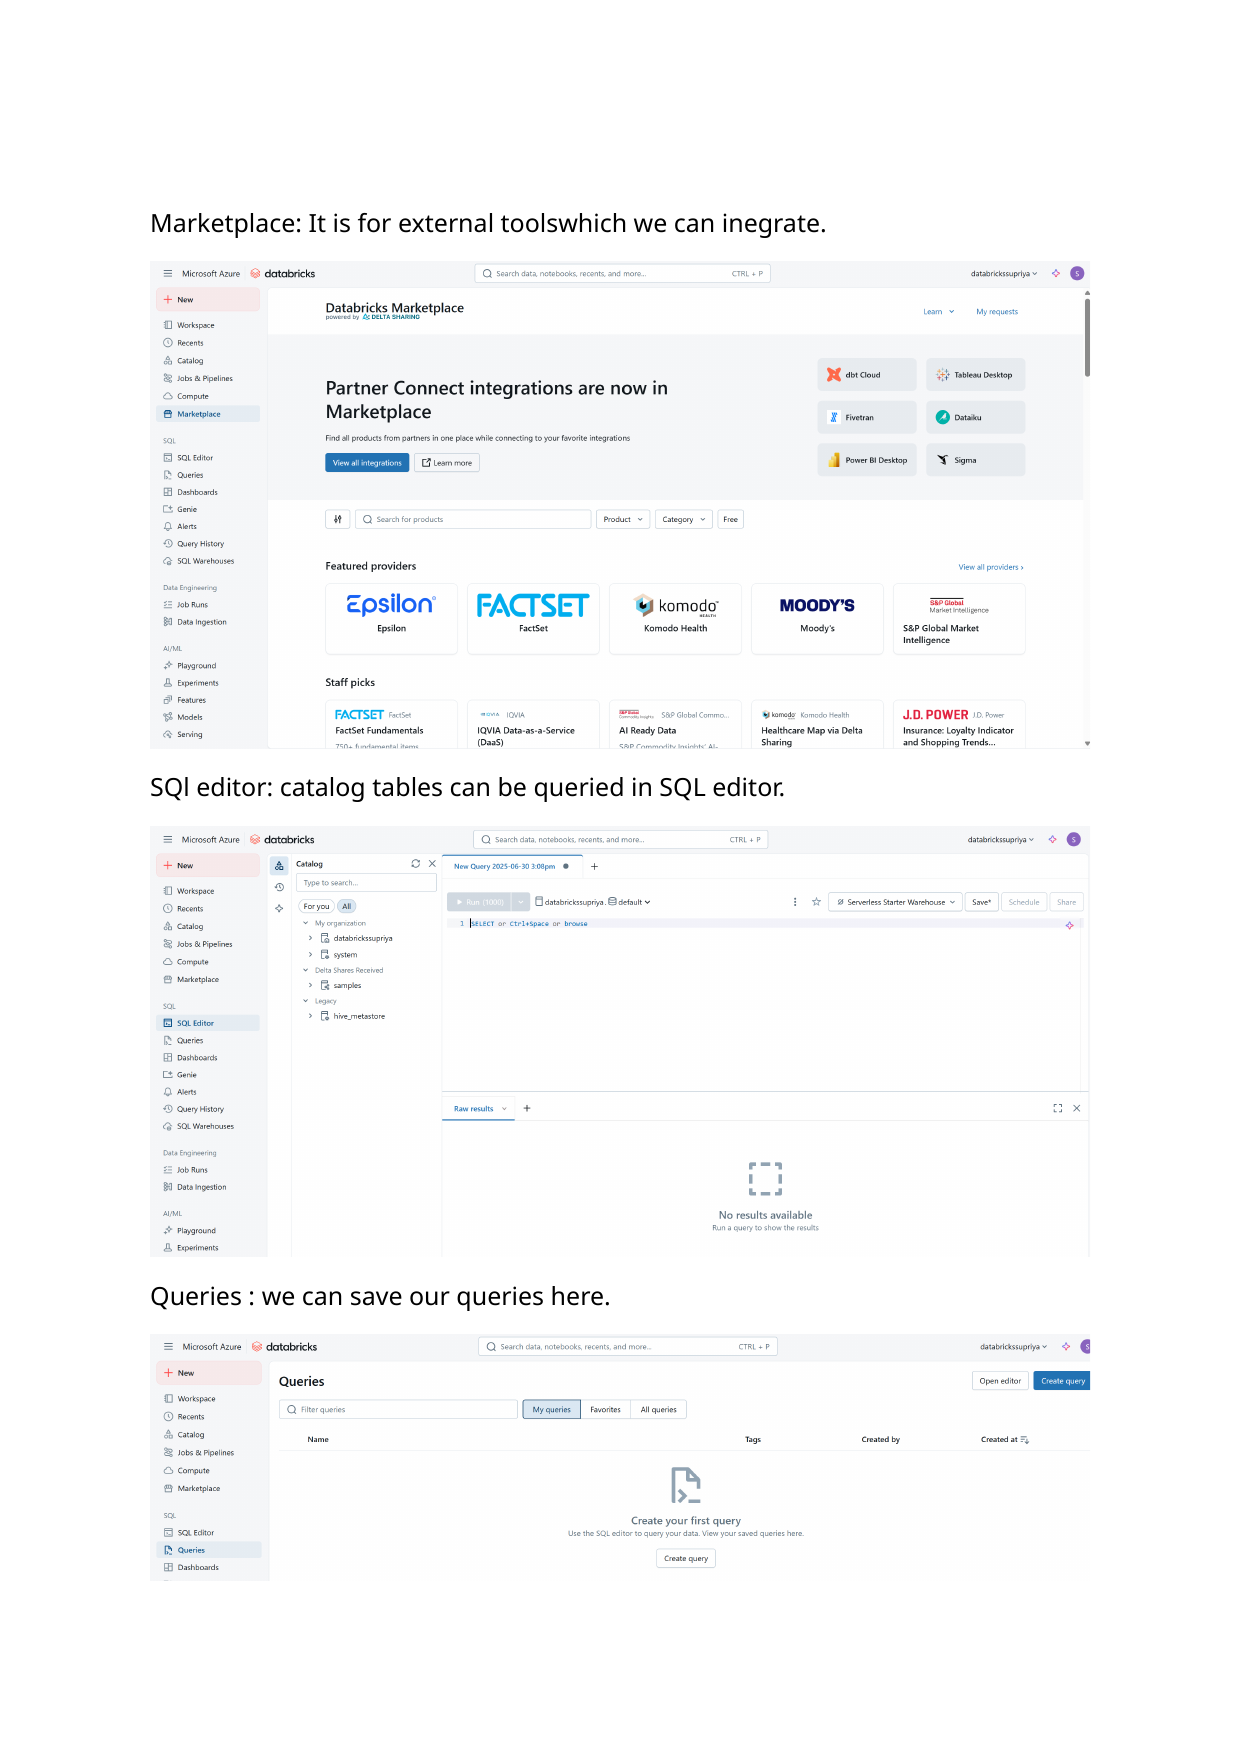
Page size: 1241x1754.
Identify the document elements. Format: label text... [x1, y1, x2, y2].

text Marketplace: It is for external toolswhich we can inegrate. [150, 206, 1090, 240]
text Queries : we can save our queries here. [150, 1278, 1090, 1312]
text SQl editor: catalog tables can be queried in SQL editor. [150, 770, 1090, 804]
picture [150, 261, 1091, 749]
picture [150, 1334, 1091, 1581]
picture [150, 826, 1091, 1257]
